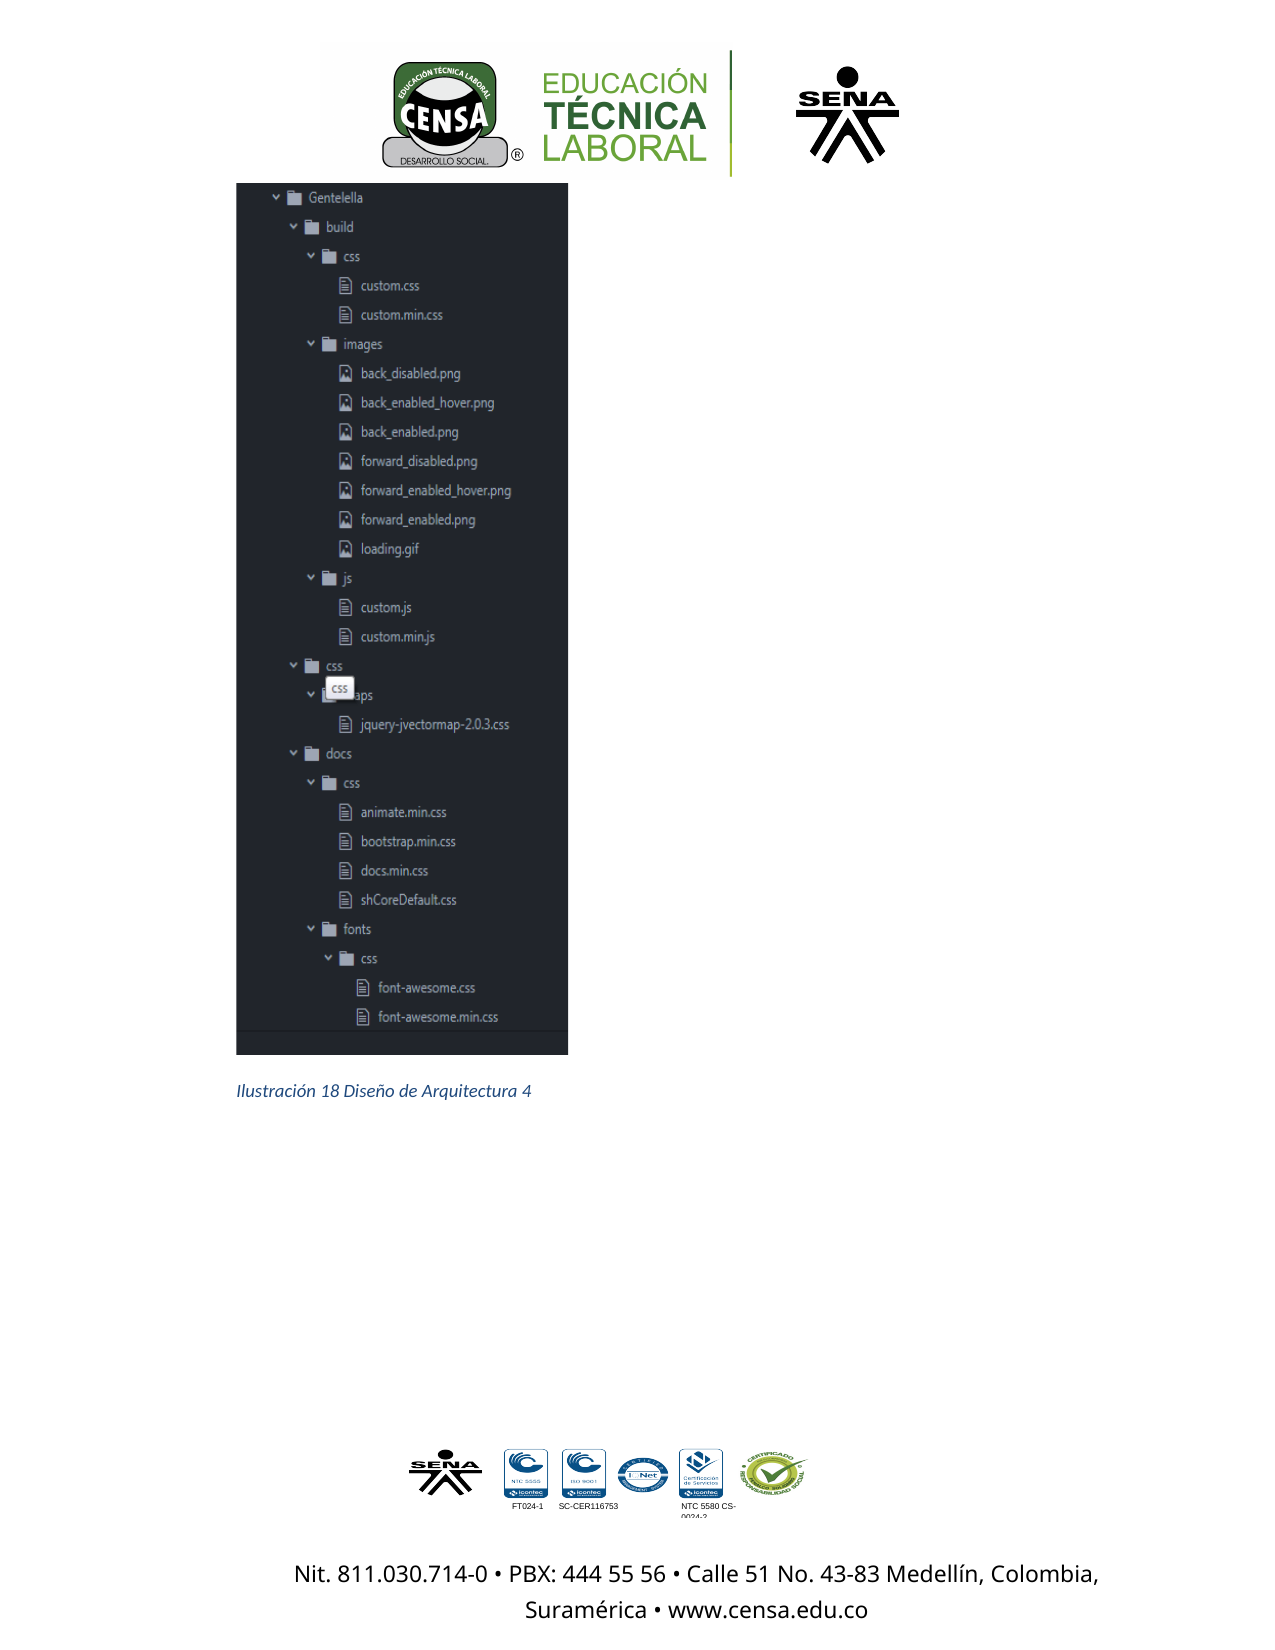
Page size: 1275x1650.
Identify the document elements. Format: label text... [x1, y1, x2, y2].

picture [236, 183, 569, 1055]
picture [789, 59, 906, 171]
picture [498, 1446, 554, 1501]
picture [556, 1446, 612, 1501]
picture [615, 1454, 671, 1494]
picture [404, 1446, 487, 1499]
picture [673, 1446, 729, 1501]
picture [732, 1446, 815, 1501]
picture [320, 42, 733, 180]
